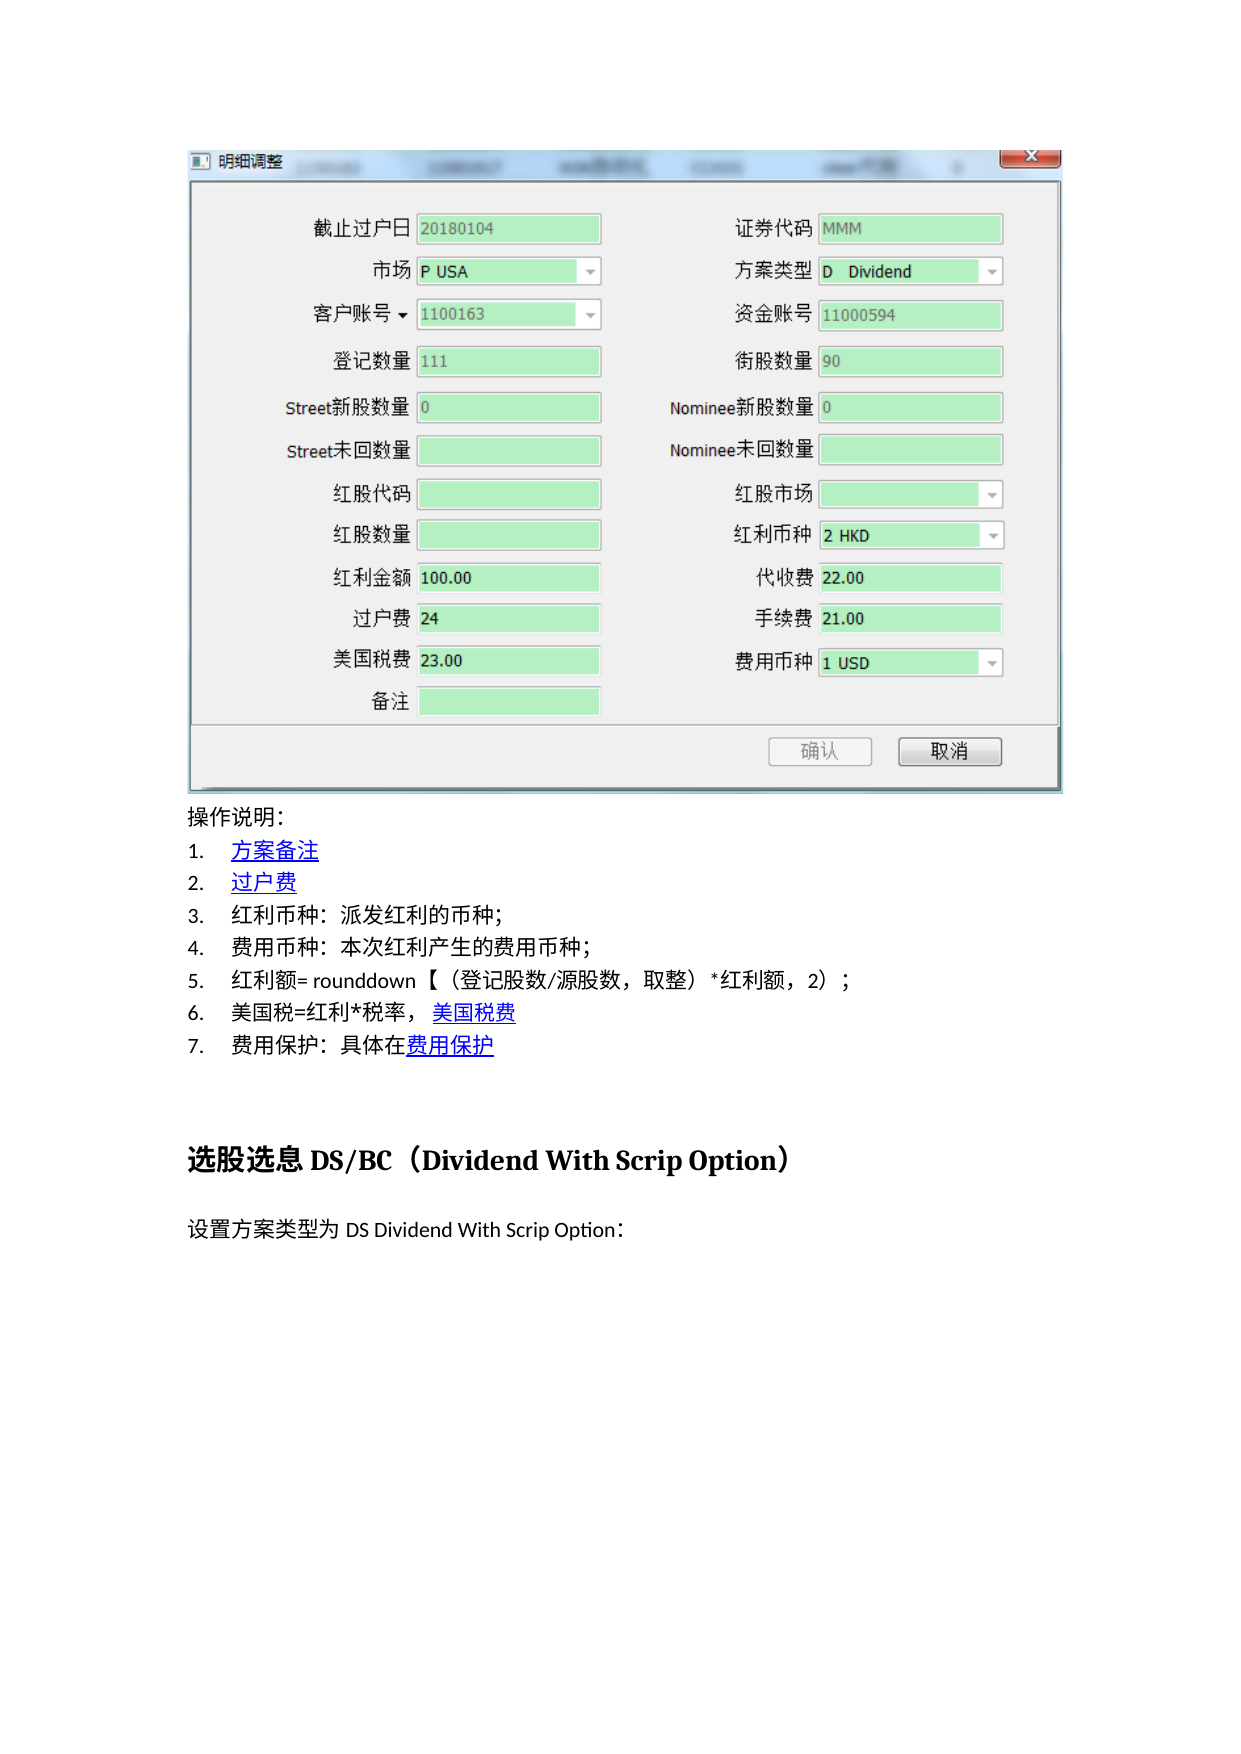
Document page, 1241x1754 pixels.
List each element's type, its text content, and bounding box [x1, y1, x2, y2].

list 美国税=红利*税率， 美国税费 [187, 995, 1063, 1027]
text 设置方案类型为 DS Dividend With Scrip Option： [187, 1212, 1063, 1244]
list 费用保护：具体在费用保护 [187, 1027, 1063, 1060]
picture [187, 150, 1064, 794]
list 红利额= rounddown【（登记股数/源股数，取整）*红利额，2）； [187, 962, 1063, 995]
text 操作说明： [187, 800, 1063, 832]
list 费用币种：本次红利产生的费用币种； [187, 930, 1063, 962]
list 过户费 [187, 865, 1063, 897]
list 方案备注 [187, 832, 1063, 865]
subtitle 选股选息DS/BC（Dividend With Scrip Option） [187, 1125, 1063, 1190]
list 红利币种：派发红利的币种； [187, 897, 1063, 930]
